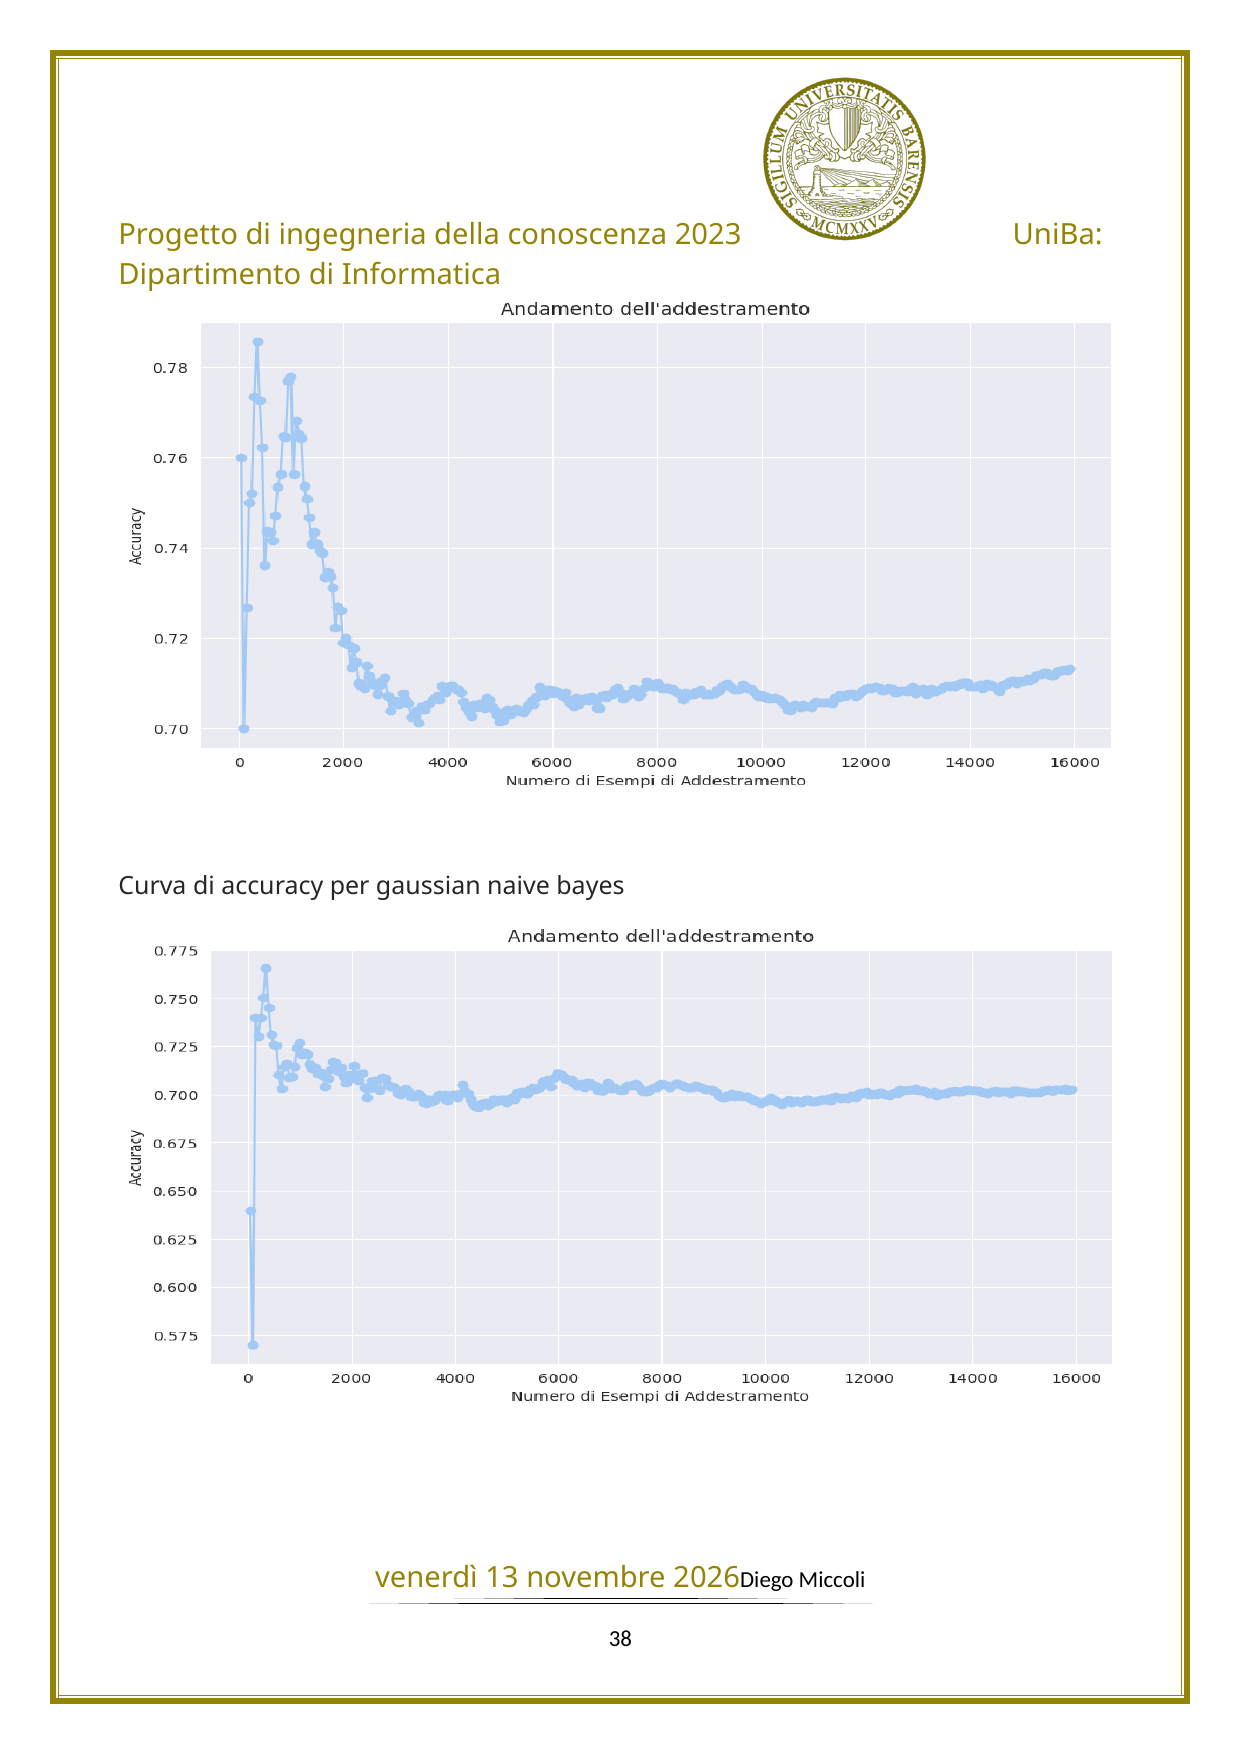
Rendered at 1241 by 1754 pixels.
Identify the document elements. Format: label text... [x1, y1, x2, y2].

text Curva di accuracy per gaussian naive bayes [118, 867, 1122, 902]
picture [118, 921, 1123, 1411]
picture [118, 292, 1123, 796]
picture [757, 73, 930, 245]
